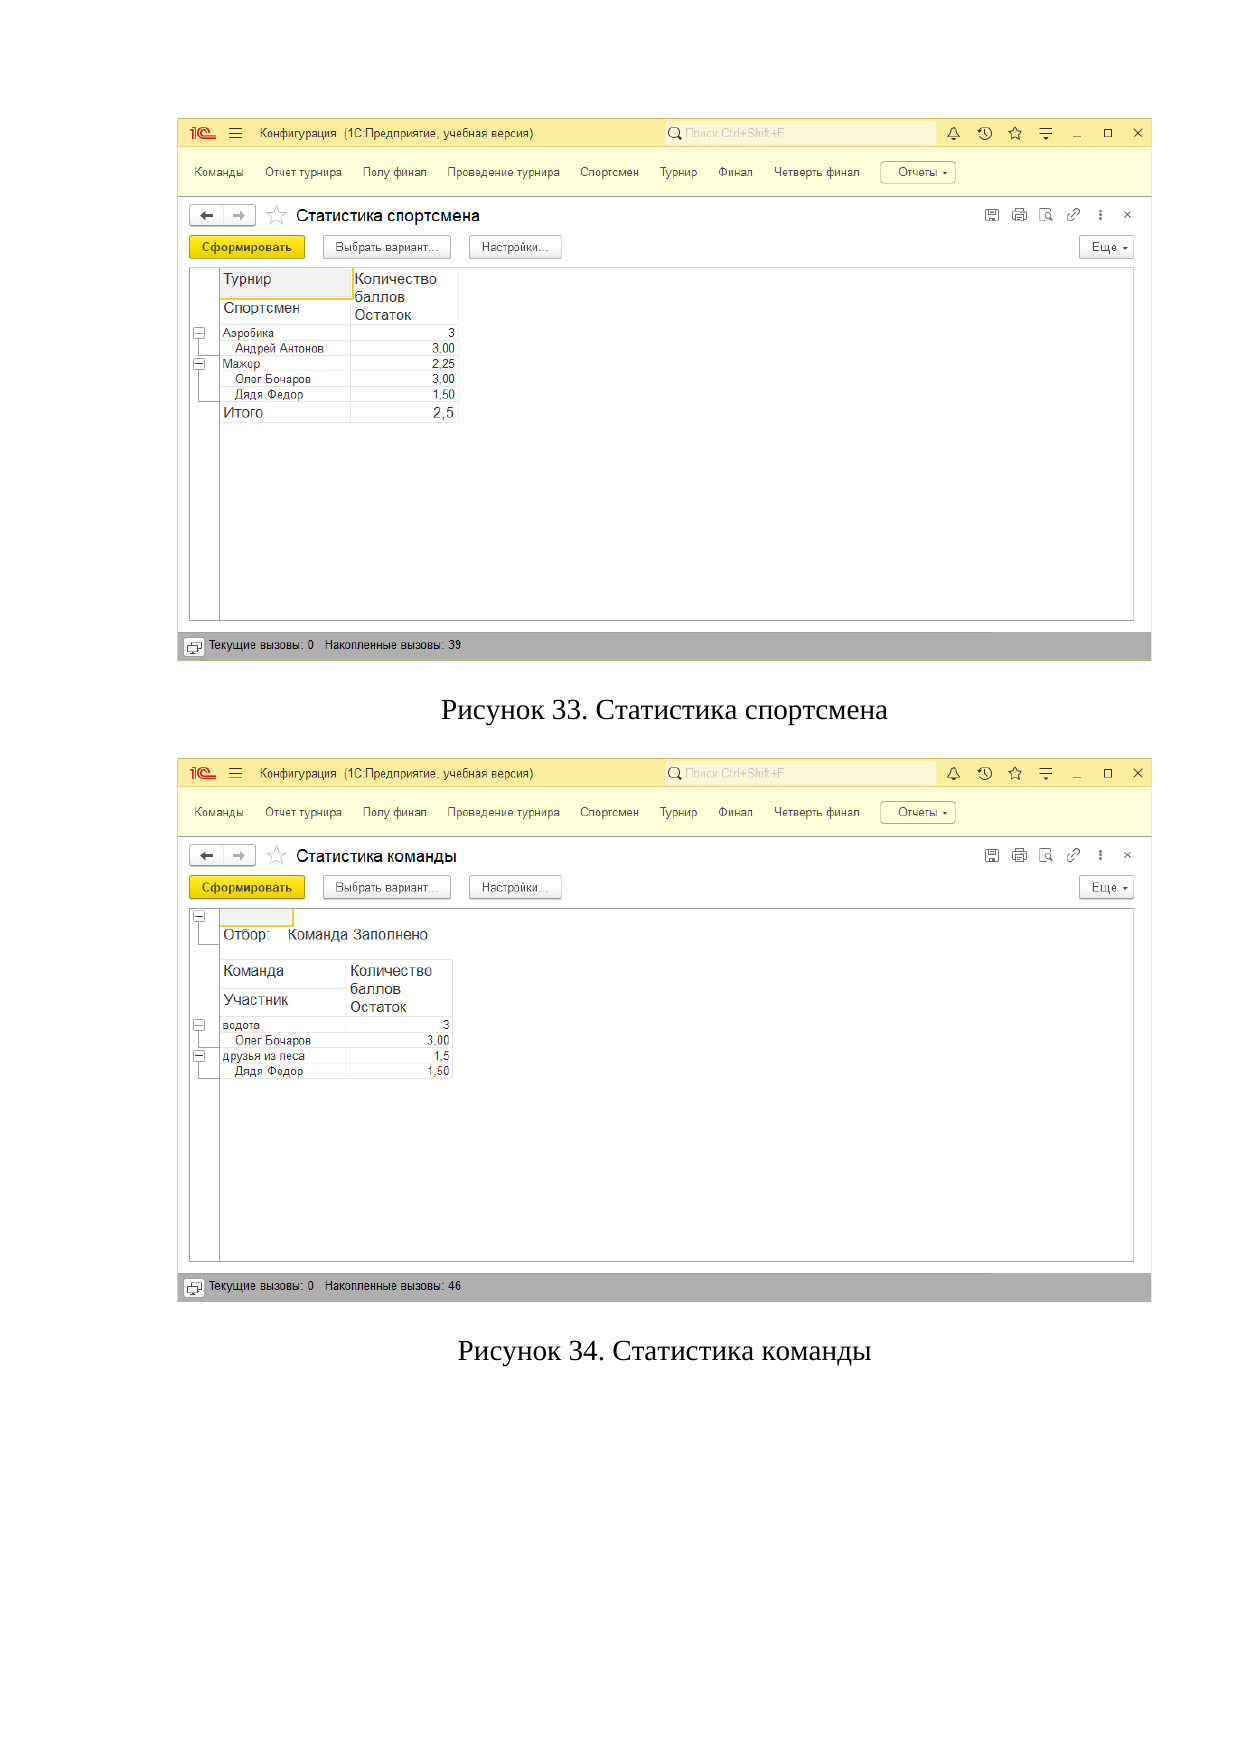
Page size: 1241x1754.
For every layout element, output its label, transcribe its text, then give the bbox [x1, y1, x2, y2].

text Рисунок 34. Статистика команды [177, 1333, 1152, 1366]
picture [177, 118, 1152, 661]
text Рисунок 33. Статистика спортсмена [177, 692, 1152, 726]
picture [177, 758, 1152, 1302]
